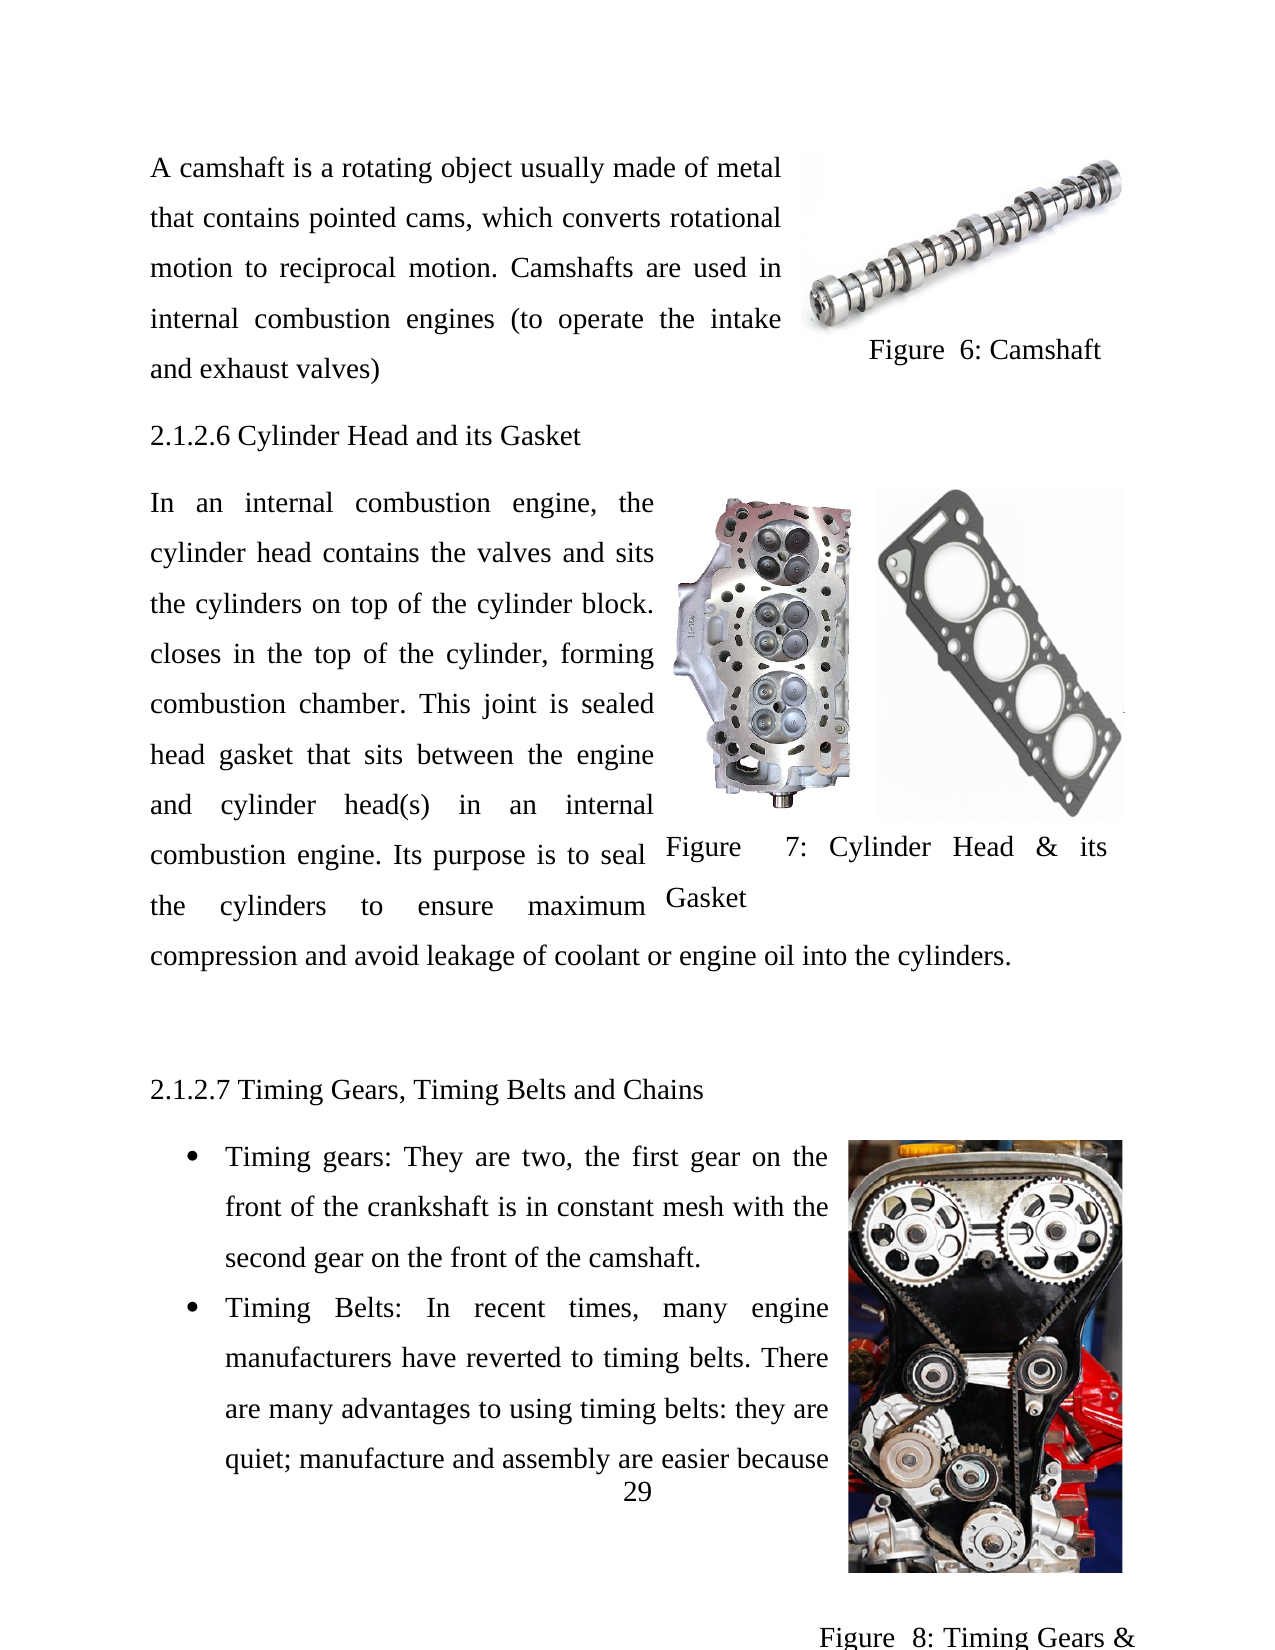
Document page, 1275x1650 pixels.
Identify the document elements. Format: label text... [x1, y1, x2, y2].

text 2.1.2.7 Timing Gears, Timing Belts and Chains [150, 1072, 1125, 1106]
picture [847, 1140, 1125, 1571]
list Timing gears: They are two, the first gear on the front of the crankshaft is in constant mesh with the second gear on the front of the camshaft. [187, 1139, 1125, 1273]
picture [672, 488, 1124, 821]
text 2.1.2.6 Cylinder Head and its Gasket [150, 418, 1125, 452]
picture [799, 151, 1140, 348]
